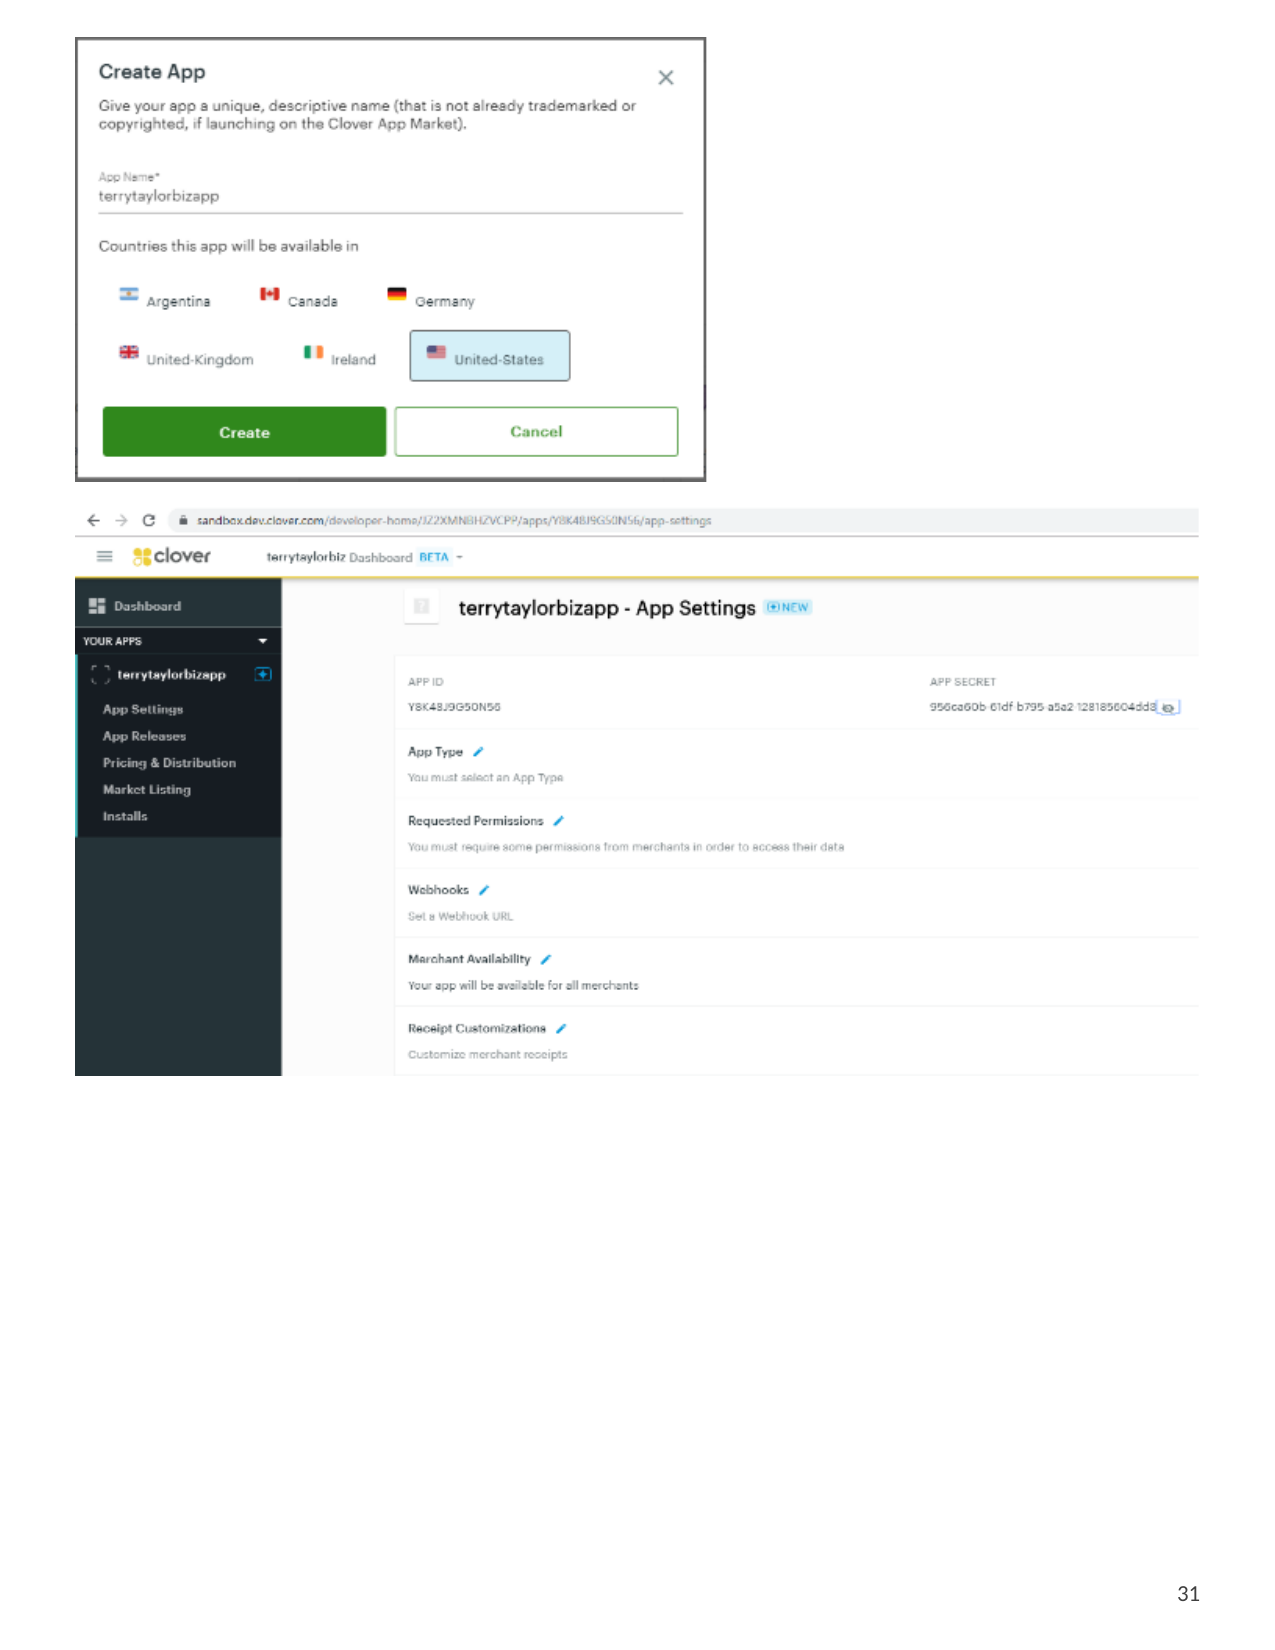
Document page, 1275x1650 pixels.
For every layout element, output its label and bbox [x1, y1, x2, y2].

picture [75, 37, 707, 482]
picture [75, 506, 1199, 1076]
